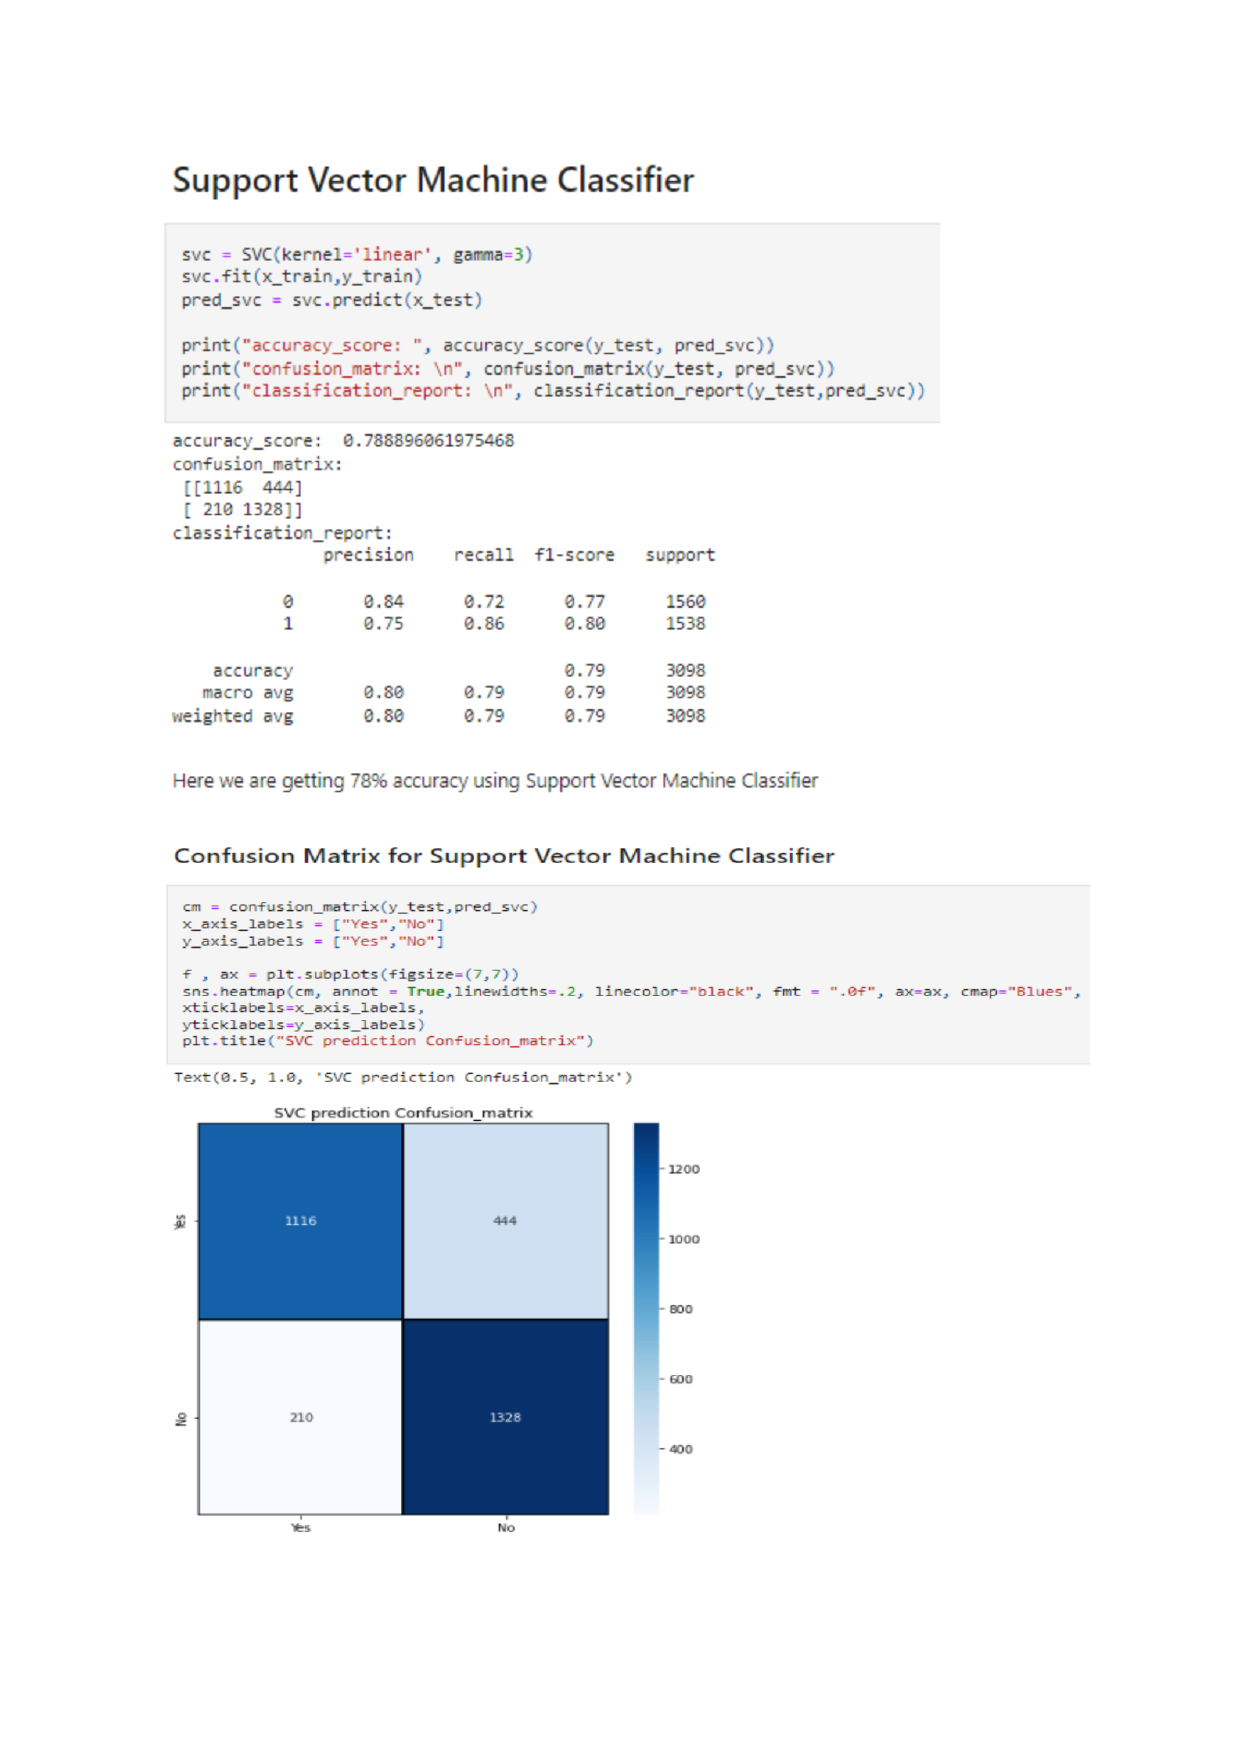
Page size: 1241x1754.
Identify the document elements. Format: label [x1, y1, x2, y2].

picture [150, 150, 1091, 1541]
